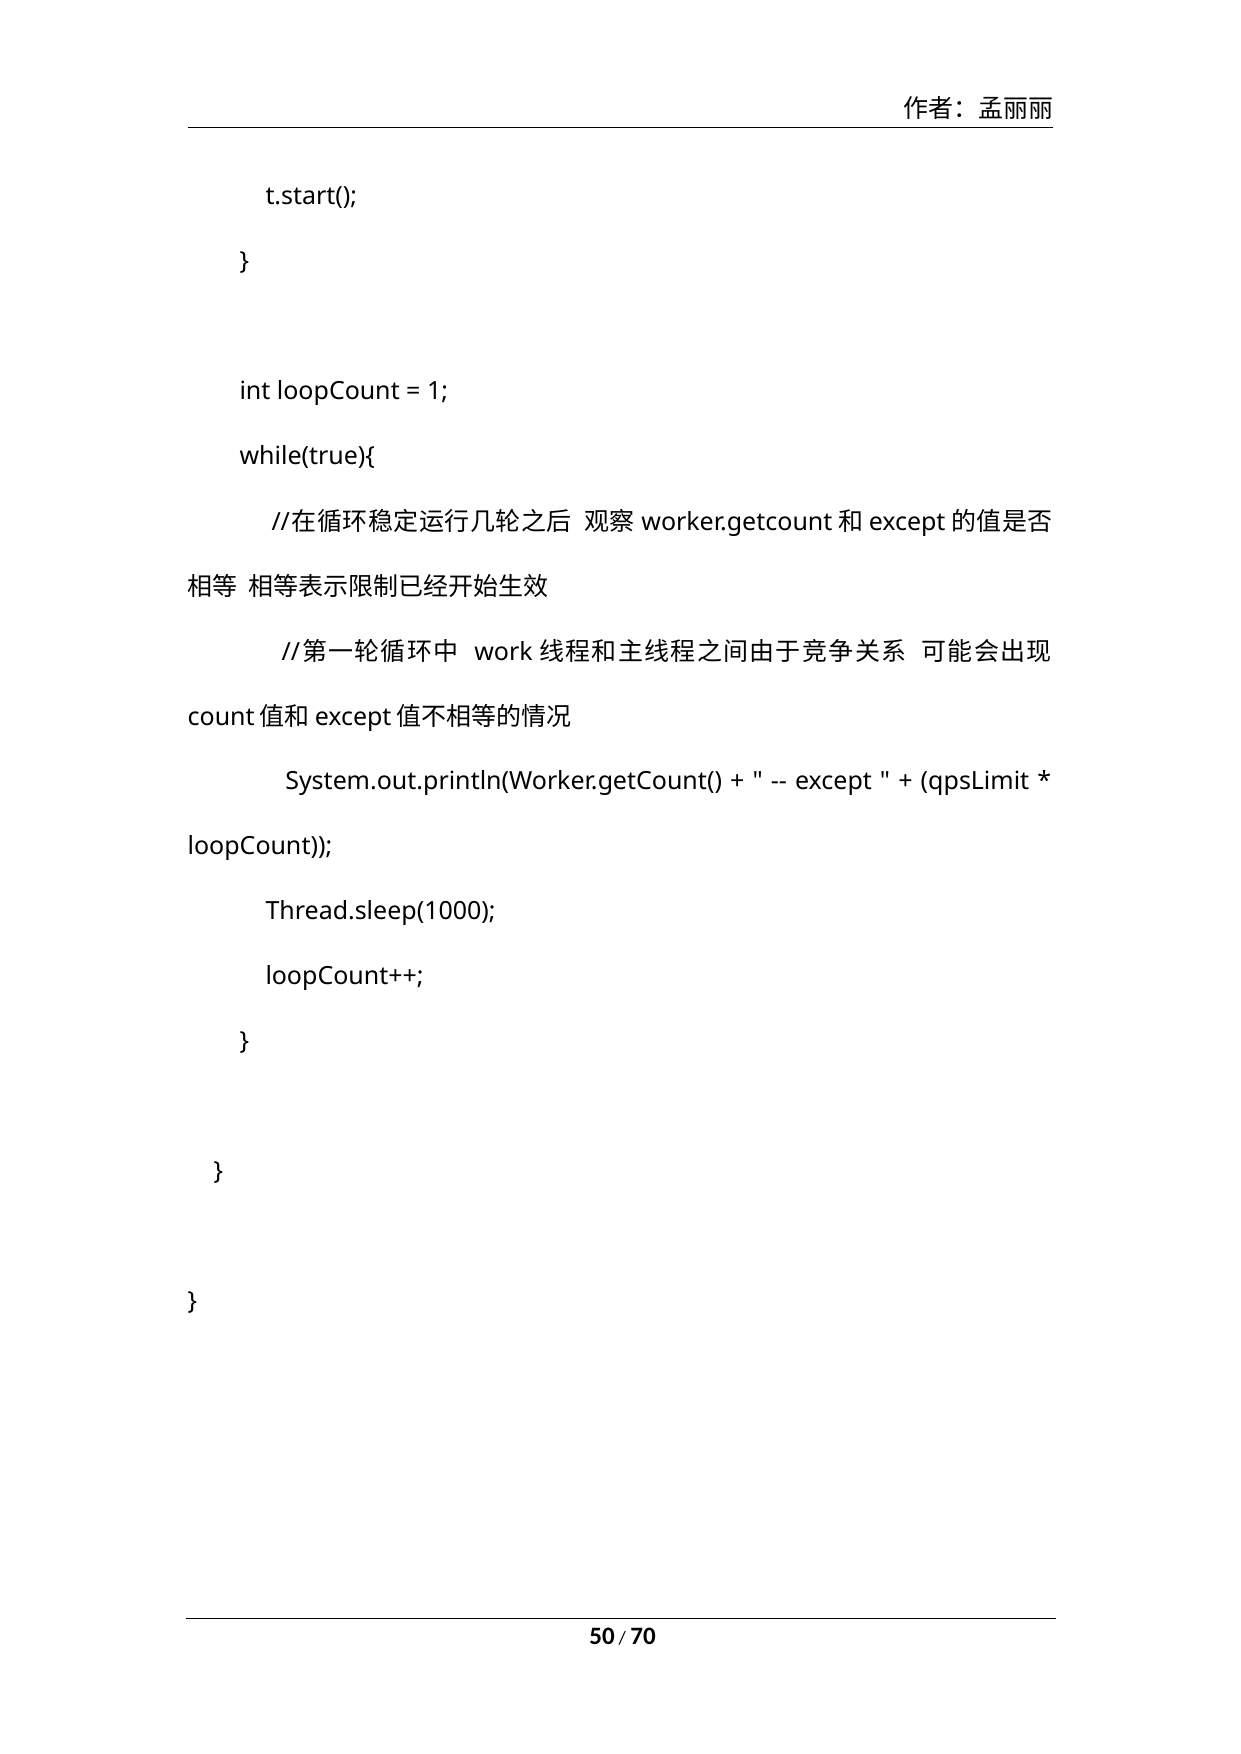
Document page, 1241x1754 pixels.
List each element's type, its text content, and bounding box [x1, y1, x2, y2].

text } [187, 1137, 1053, 1202]
text } [187, 227, 1053, 292]
text System.out.println(Worker.getCount() + " -- except " + (qpsLimit * loopCount)); [187, 747, 1053, 877]
text } [187, 1267, 1053, 1332]
text int loopCount = 1; [187, 357, 1053, 422]
text } [187, 1007, 1053, 1072]
text while(true){ [187, 422, 1053, 487]
text loopCount++; [187, 942, 1053, 1007]
text //在循环稳定运行几轮之后 观察worker.getcount和except的值是否相等 相等表示限制已经开始生效 [187, 487, 1053, 617]
text Thread.sleep(1000); [187, 877, 1053, 942]
text t.start(); [187, 162, 1053, 227]
text //第一轮循环中 work线程和主线程之间由于竞争关系 可能会出现count值和except值不相等的情况 [187, 617, 1053, 747]
